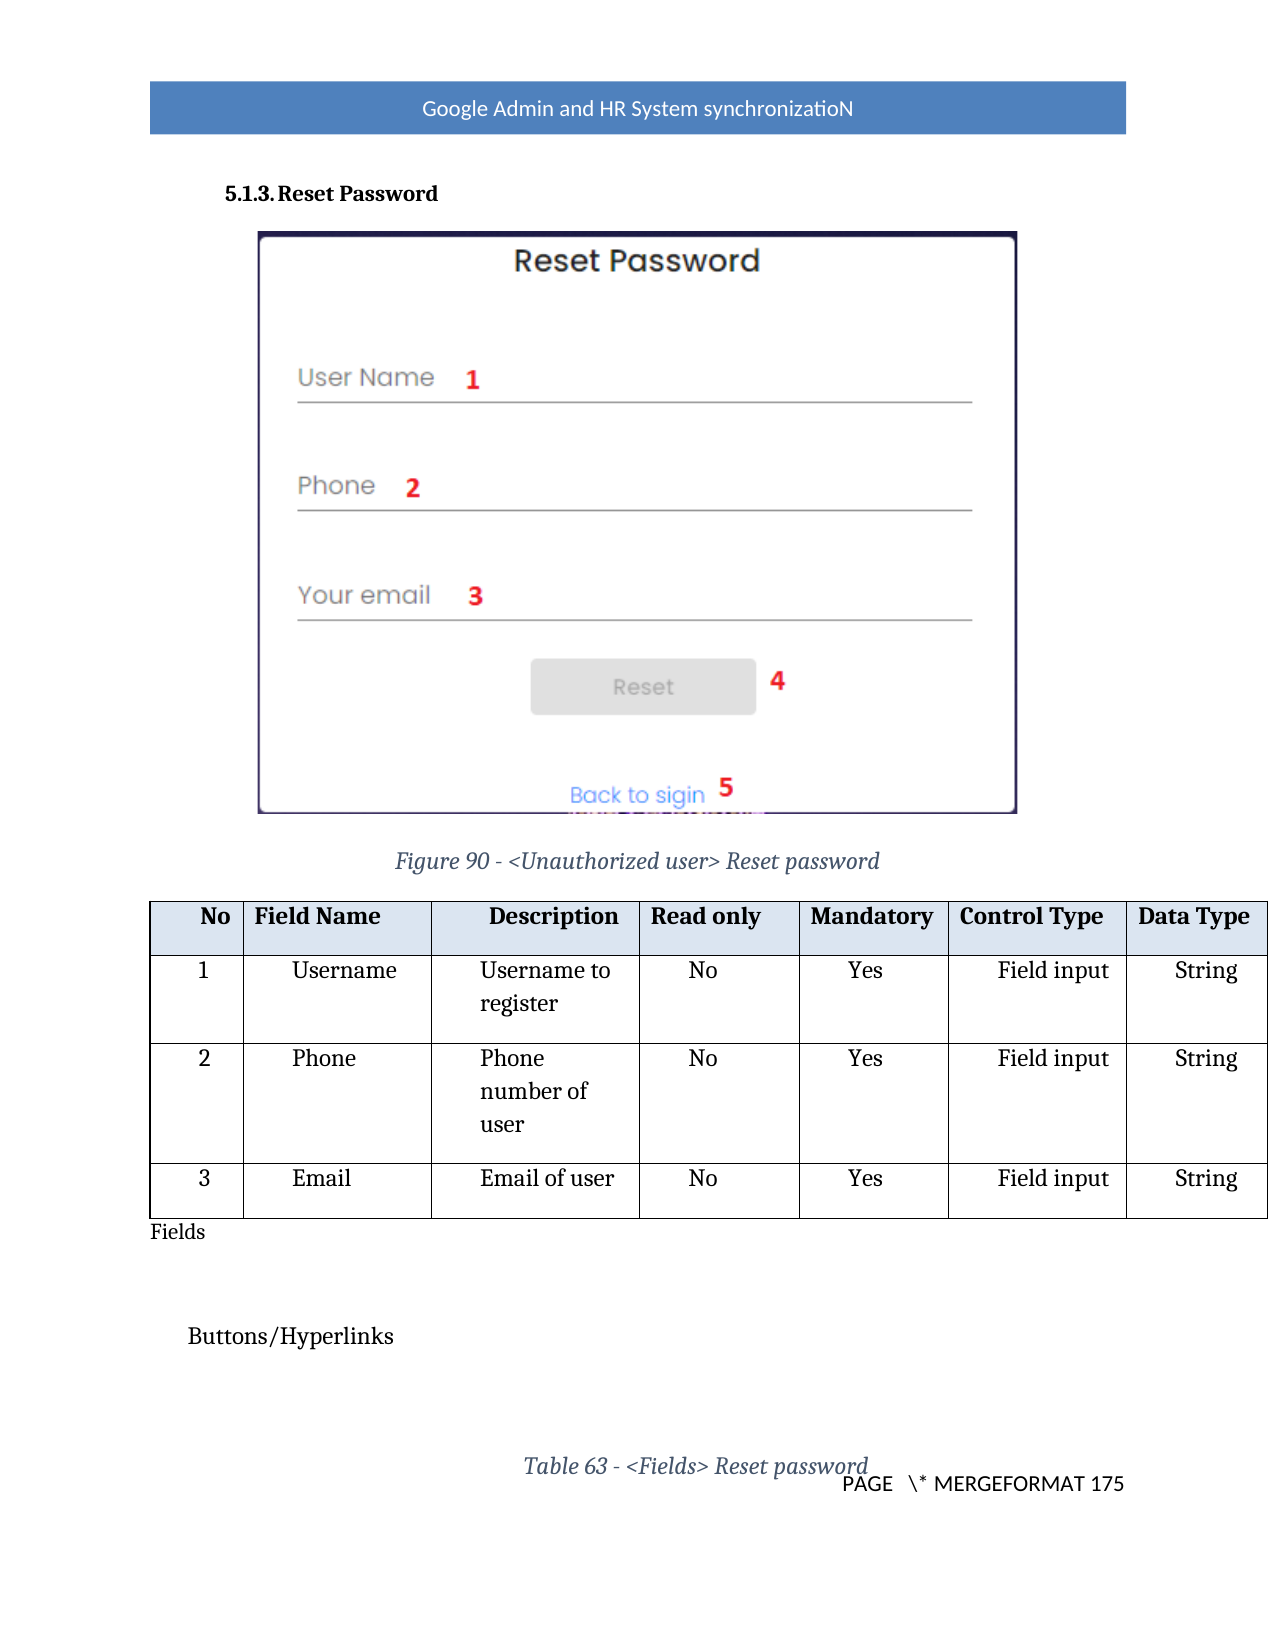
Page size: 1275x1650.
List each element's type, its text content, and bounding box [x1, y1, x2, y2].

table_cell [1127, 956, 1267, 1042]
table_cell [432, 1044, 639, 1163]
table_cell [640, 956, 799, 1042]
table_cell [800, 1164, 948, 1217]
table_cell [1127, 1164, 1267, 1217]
text Figure 90 - <Unauthorized user> Reset password [150, 847, 1125, 875]
picture [257, 231, 1018, 814]
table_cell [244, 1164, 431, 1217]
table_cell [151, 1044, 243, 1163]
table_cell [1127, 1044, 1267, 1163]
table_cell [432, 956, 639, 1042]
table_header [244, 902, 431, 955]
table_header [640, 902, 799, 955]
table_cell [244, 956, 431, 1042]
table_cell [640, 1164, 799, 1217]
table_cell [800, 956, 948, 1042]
text Buttons/Hyperlinks [187, 1322, 1125, 1351]
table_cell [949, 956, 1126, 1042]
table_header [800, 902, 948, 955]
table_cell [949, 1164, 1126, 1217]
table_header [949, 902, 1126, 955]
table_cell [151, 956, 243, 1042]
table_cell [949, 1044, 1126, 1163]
text Fields [150, 1219, 1125, 1245]
subtitle Reset Password [225, 181, 1125, 207]
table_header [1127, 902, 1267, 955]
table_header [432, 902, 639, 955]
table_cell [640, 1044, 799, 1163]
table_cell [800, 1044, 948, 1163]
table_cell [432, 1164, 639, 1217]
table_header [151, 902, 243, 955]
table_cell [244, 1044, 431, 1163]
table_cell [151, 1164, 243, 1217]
